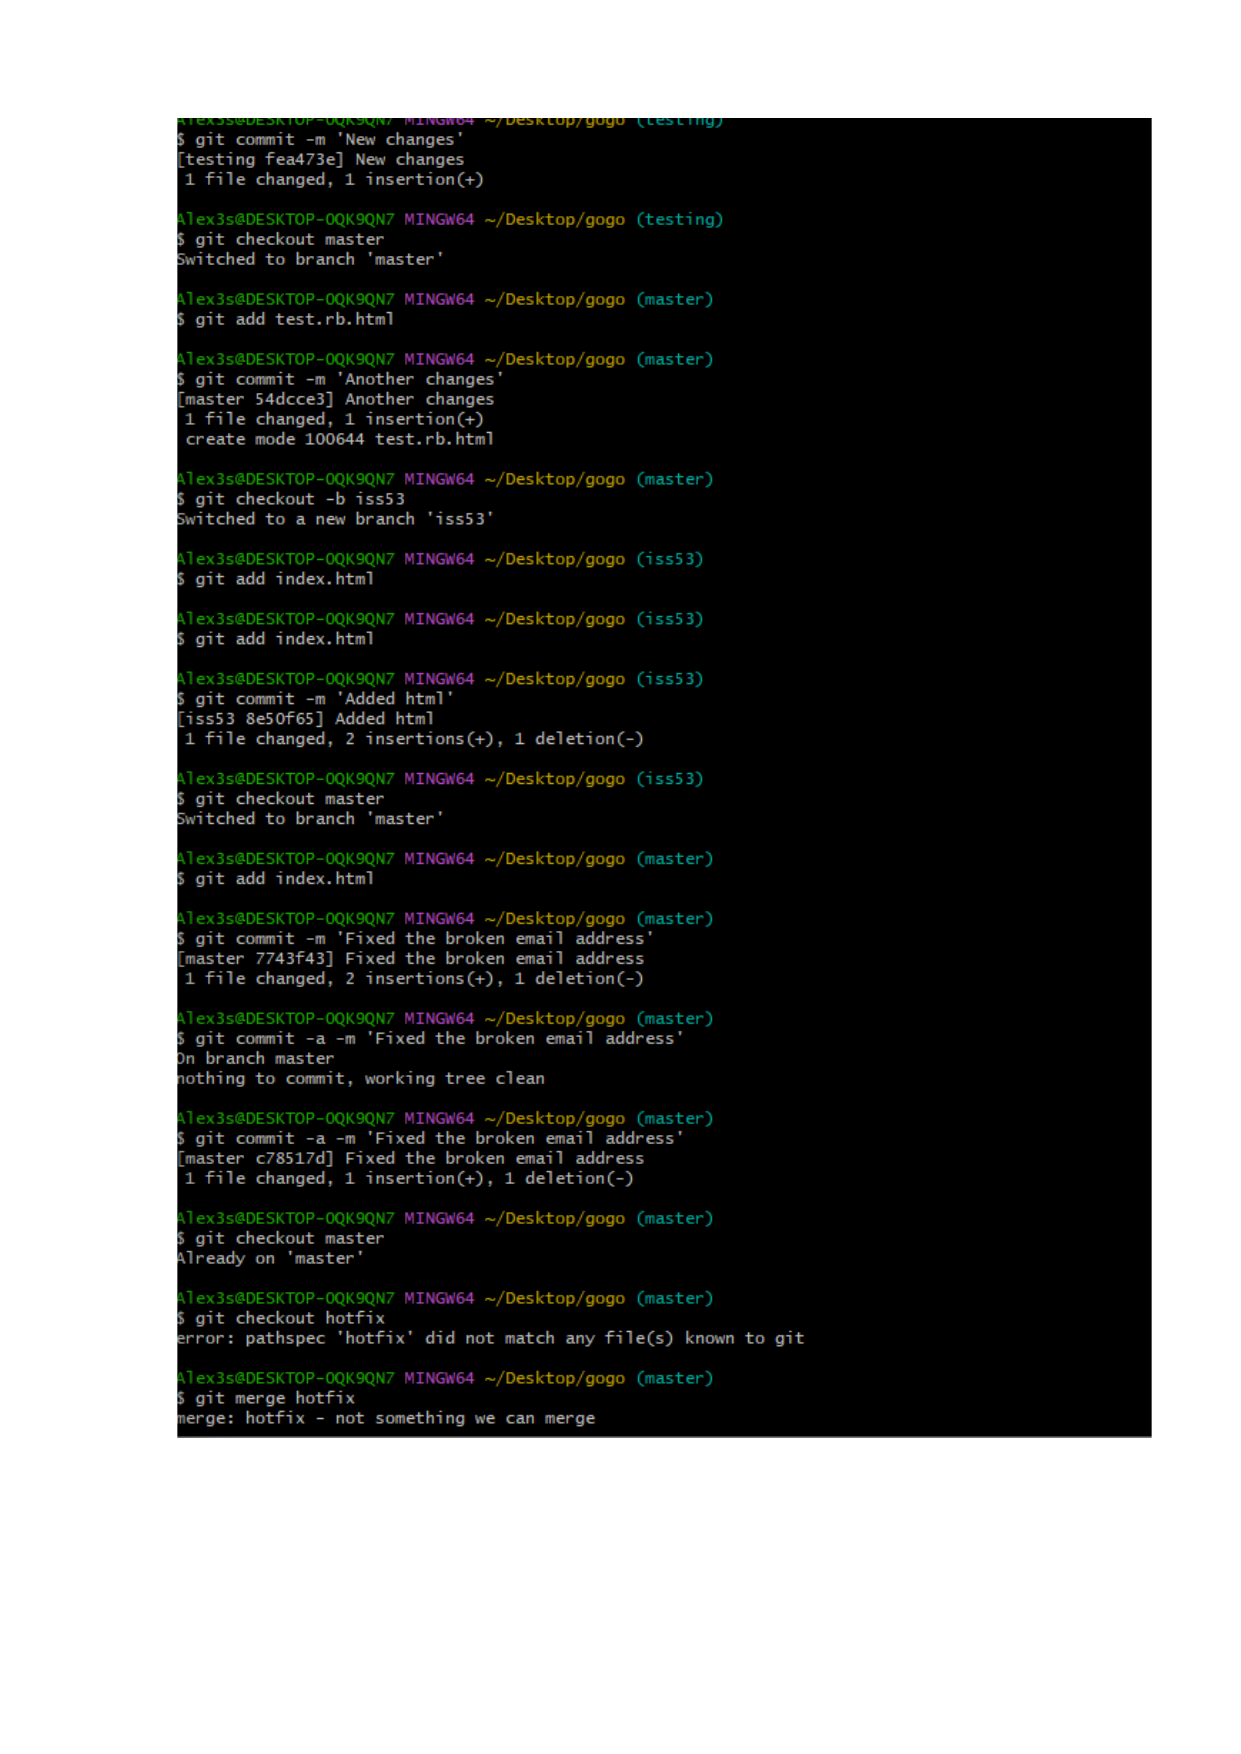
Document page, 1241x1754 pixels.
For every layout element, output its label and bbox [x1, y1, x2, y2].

picture [177, 118, 1152, 1438]
